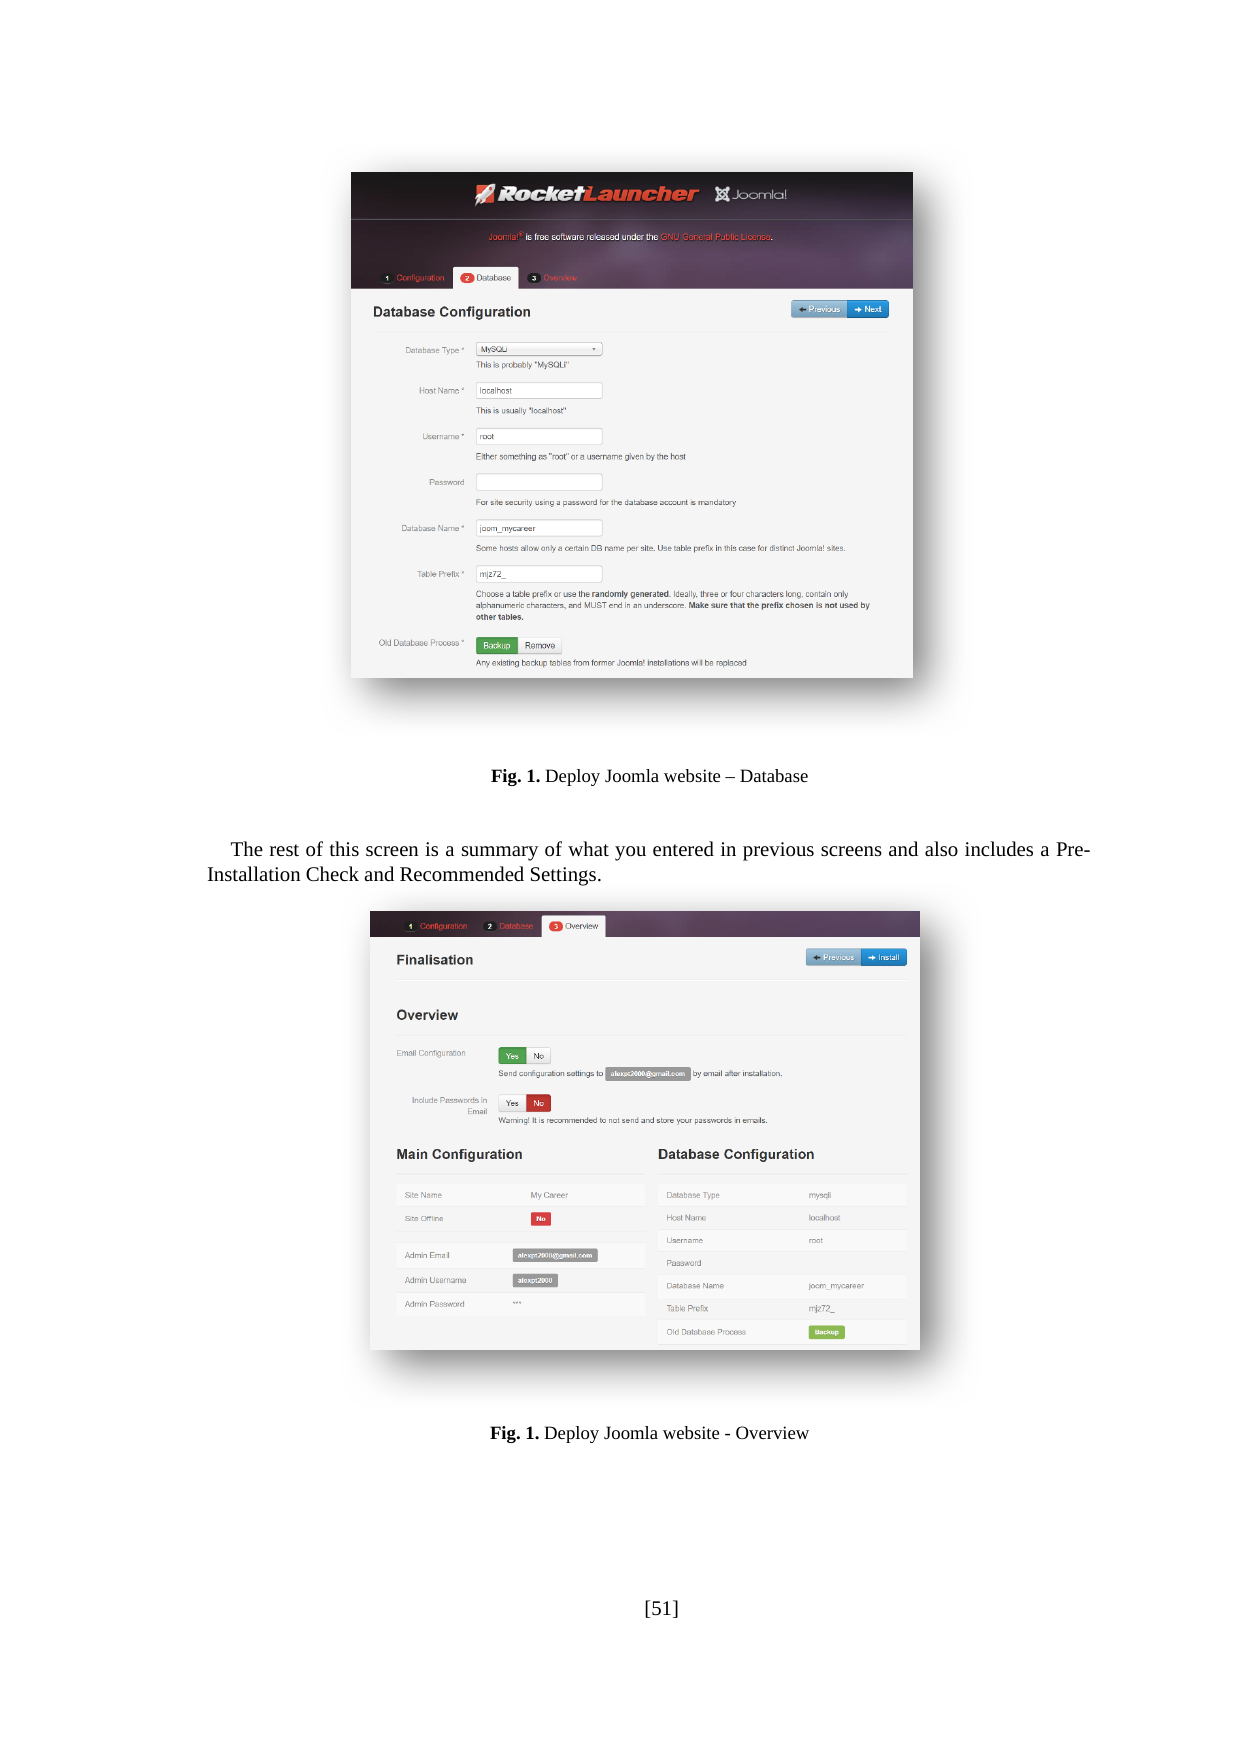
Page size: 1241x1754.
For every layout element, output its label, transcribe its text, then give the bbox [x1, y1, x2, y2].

picture [370, 911, 920, 1350]
text The rest of this screen is a summary of what you entered in previous screens and also includes a Pre-Installation Check and Recommended Settings. [207, 836, 1092, 886]
picture [351, 172, 913, 678]
